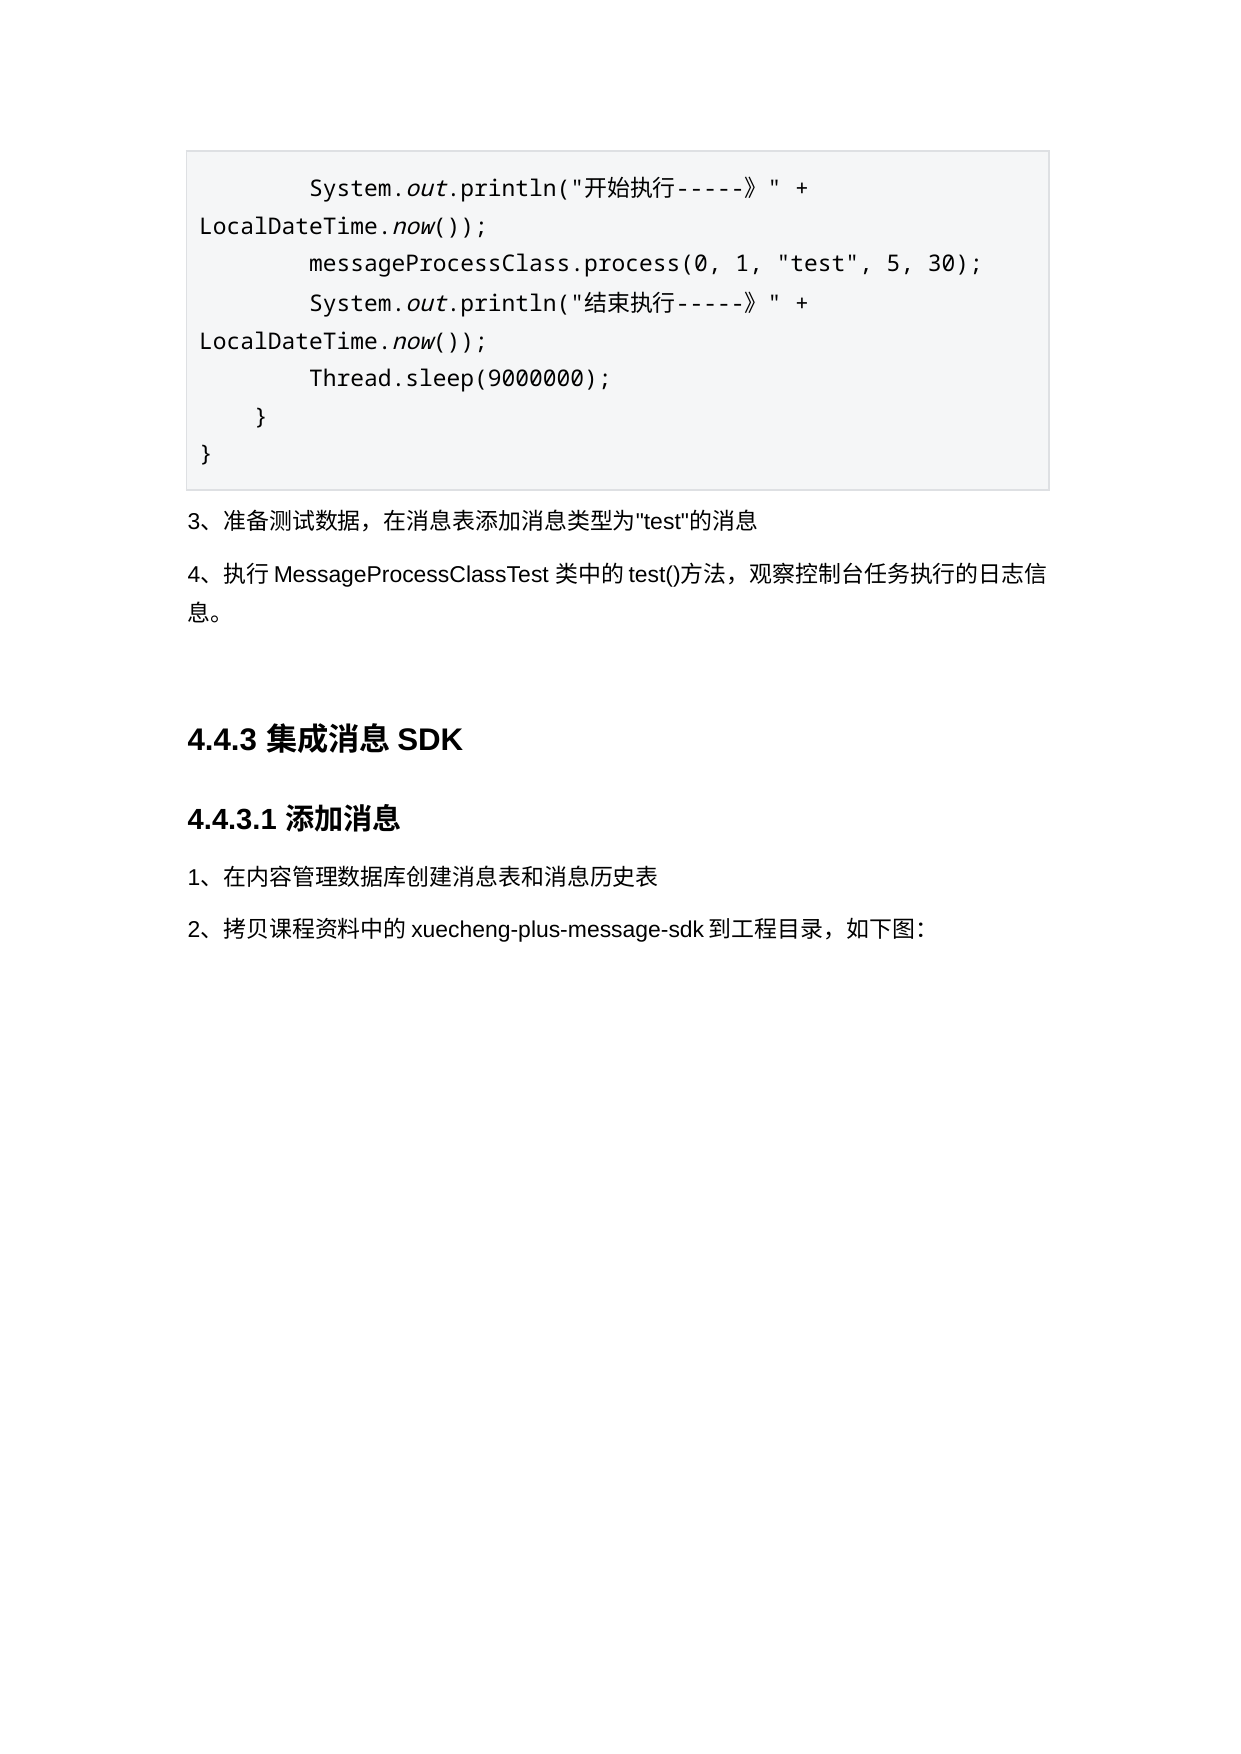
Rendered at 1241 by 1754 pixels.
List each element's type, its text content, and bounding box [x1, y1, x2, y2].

text 4.4.3 集成消息SDK [187, 714, 1053, 760]
text 2、拷贝课程资料中的xuecheng-plus-message-sdk到工程目录，如下图： [187, 911, 1053, 944]
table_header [187, 152, 1048, 489]
text 1、在内容管理数据库创建消息表和消息历史表 [187, 859, 1053, 892]
text 4、执行MessageProcessClassTest 类中的test()方法，观察控制台任务执行的日志信息。 [187, 556, 1053, 628]
text 4.4.3.1 添加消息 [187, 796, 1053, 838]
text 3、准备测试数据，在消息表添加消息类型为"test"的消息 [187, 503, 1053, 536]
